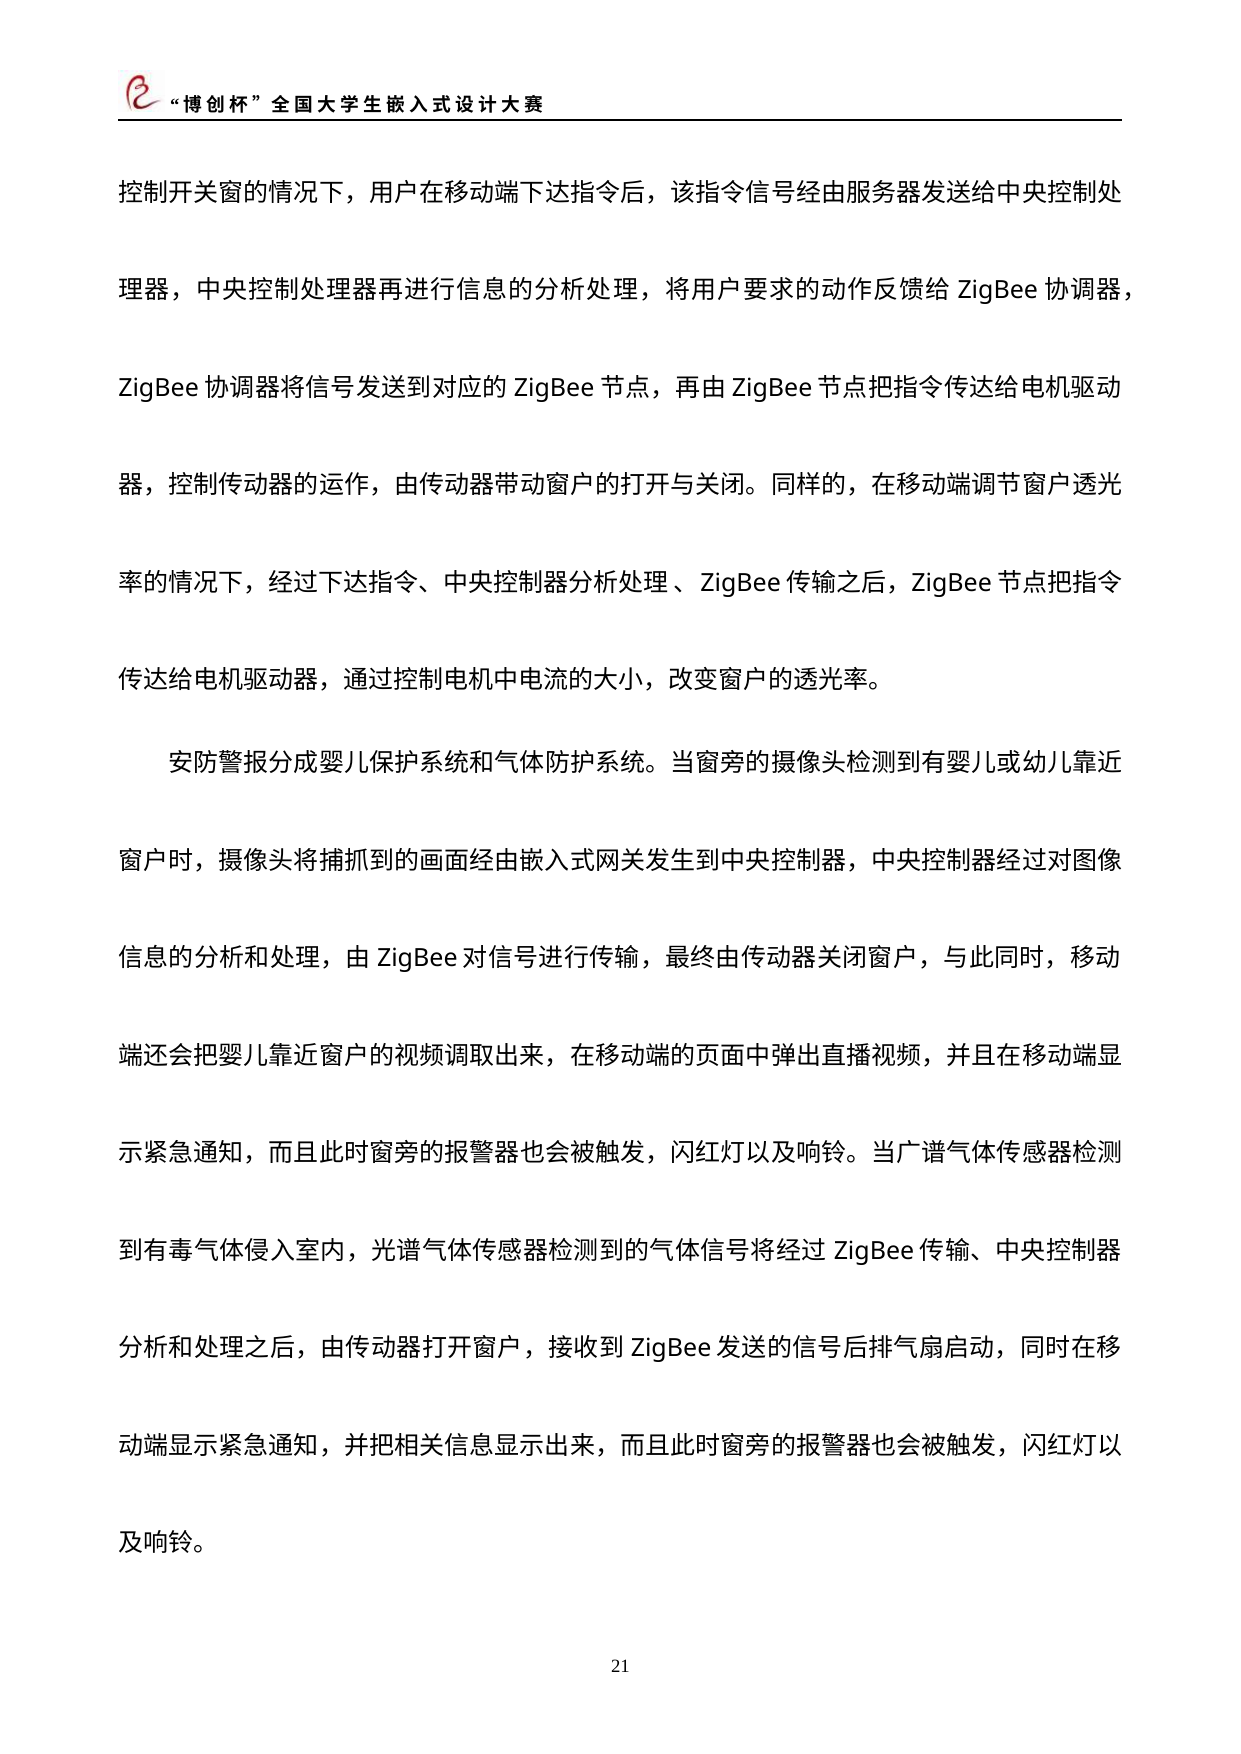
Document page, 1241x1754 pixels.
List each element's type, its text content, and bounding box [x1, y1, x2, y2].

text 安防警报分成婴儿保护系统和气体防护系统。当窗旁的摄像头检测到有婴儿或幼儿靠近窗户时，摄像头将捕抓到的画面经由嵌入式网关发生到中央控制器，中央控制器经过对图像信息的分析和处理，由ZigBee对信号进行传输，最终由传动器关闭窗户，与此同时，移动端还会把婴儿靠近窗户的视频调取出来，在移动端的页面中弹出直播视频，并且在移动端显示紧急通知，而且此时窗旁的报警器也会被触发，闪红灯以及响铃。当广谱气体传感器检测到有毒气体侵入室内，光谱气体传感器检测到的气体信号将经过ZigBee传输、中央控制器分析和处理之后，由传动器打开窗户，接收到ZigBee发送的信号后排气扇启动，同时在移动端显示紧急通知，并把相关信息显示出来，而且此时窗旁的报警器也会被触发，闪红灯以及响铃。 [118, 728, 1122, 1573]
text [118, 158, 1122, 710]
picture [118, 70, 166, 112]
